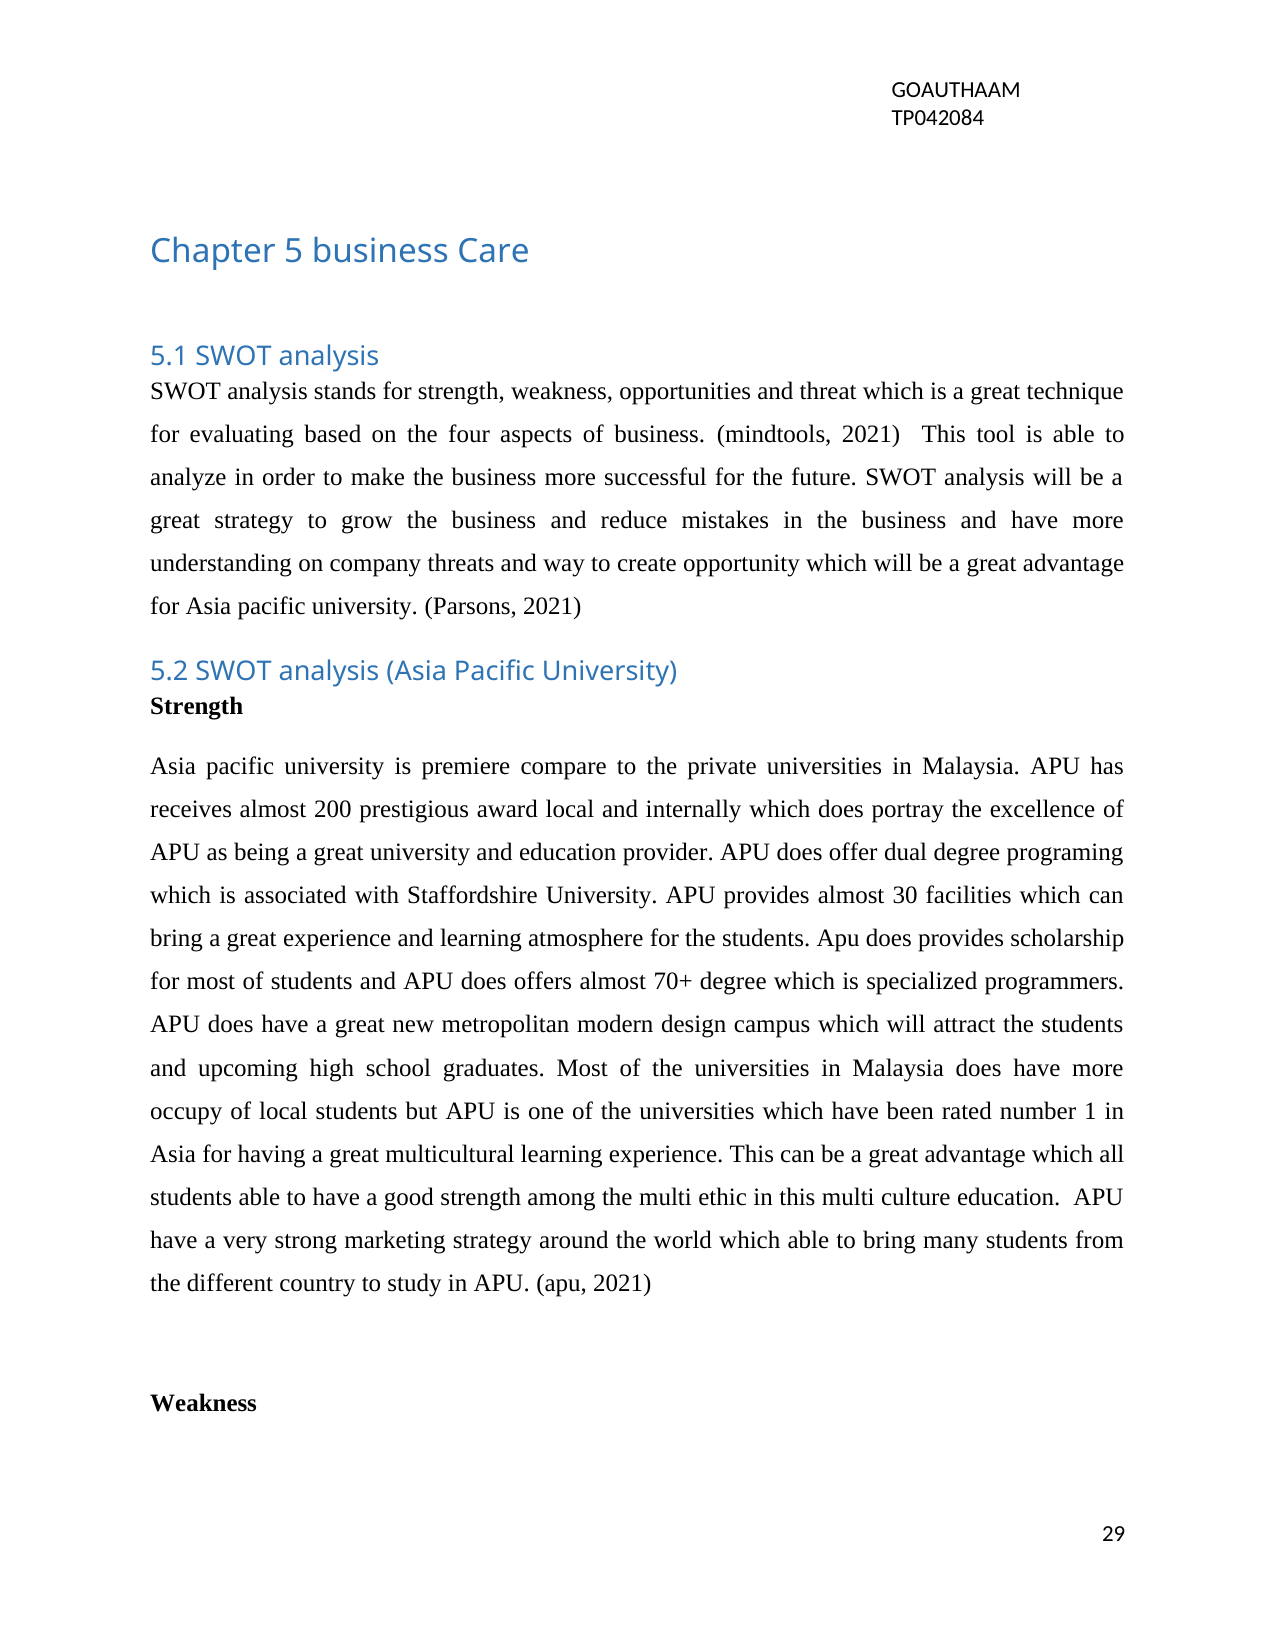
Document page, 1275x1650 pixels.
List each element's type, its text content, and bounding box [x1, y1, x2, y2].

text Strength [150, 691, 1125, 720]
subtitle Chapter 5 business Care [150, 227, 1125, 273]
subtitle 5.2 SWOT analysis (Asia Pacific University) [150, 651, 1125, 688]
subtitle 5.1 SWOT analysis [150, 336, 1125, 373]
text Weakness [150, 1388, 1125, 1417]
text Asia pacific university is premiere compare to the private universities in Malaysia. APU has receives almost 200 prestigious award local and internally which does portray the excellence of APU as being a great university and education provider. APU does offer dual degree programing which is associated with Staffordshire University. APU provides almost 30 facilities which can bring a great experience and learning atmosphere for the students. Apu does provides scholarship for most of students and APU does offers almost 70+ degree which is specialized programmers. APU does have a great new metropolitan modern design campus which will attract the students and upcoming high school graduates. Most of the universities in Malaysia does have more occupy of local students but APU is one of the universities which have been rated number 1 in Asia for having a great multicultural learning experience. This can be a great advantage which all students able to have a good strength among the multi ethic in this multi culture education. APU have a very strong marketing strategy around the world which able to bring many students from the different country to study in APU. [150, 751, 1125, 1297]
text SWOT analysis stands for strength, weakness, opportunities and threat which is a great technique for evaluating based on the four aspects of business. This tool is able to analyze in order to make the business more successful for the future. SWOT analysis will be a great strategy to grow the business and reduce mistakes in the business and have more understanding on company threats and way to create opportunity which will be a great advantage for Asia pacific university. [150, 376, 1125, 620]
